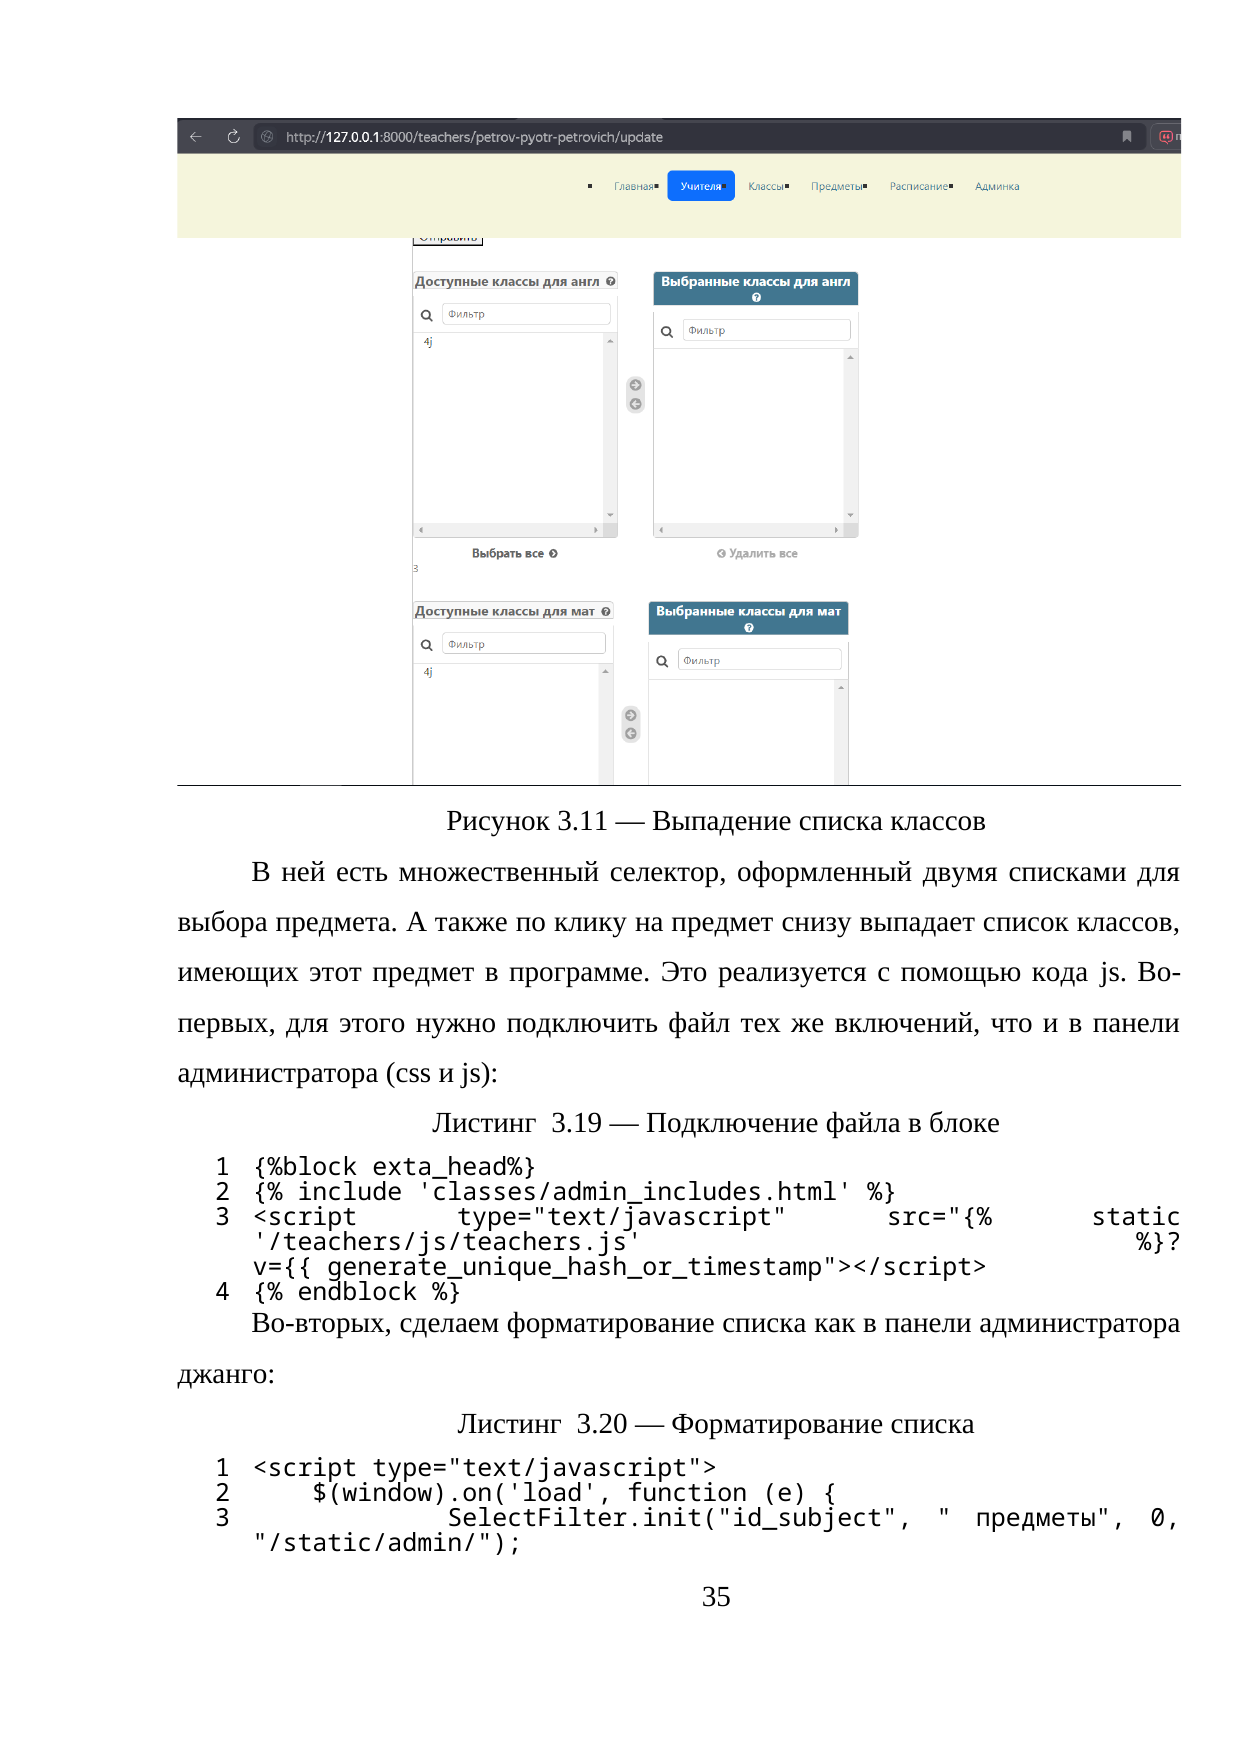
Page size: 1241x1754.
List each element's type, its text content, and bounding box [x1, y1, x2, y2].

text Листинг 3.20 — Форматирование списка [177, 1406, 1181, 1440]
picture [177, 118, 1182, 786]
text Во-вторых, сделаем форматирование списка как в панели администратора джанго: [177, 1306, 1181, 1389]
list SelectFilter.init("id_subject", " предметы", 0, "/static/admin/"); [215, 1507, 1181, 1557]
list {% endblock %} [215, 1281, 1181, 1306]
list <script type="text/javascript" src="{% static '/teachers/js/teachers.js' %}?v={{ generate_unique_hash_or_timestamp"></script> [215, 1206, 1181, 1281]
list <script type="text/javascript"> [215, 1457, 1181, 1482]
list {% include 'classes/admin_includes.html' %} [215, 1181, 1181, 1206]
list {%block exta_head%} [215, 1156, 1181, 1181]
text В ней есть множественный селектор, оформленный двумя списками для выбора предмета. А также по клику на предмет снизу выпадает список классов, имеющих этот предмет в программе. Это реализуется с помощью кода js. Во-первых, для этого нужно подключить файл тех же включений, что и в панели администратора (css и js): [177, 854, 1181, 1088]
text Листинг 3.19 — Подключение файла в блоке [177, 1105, 1181, 1139]
list $(window).on('load', function (e) { [215, 1482, 1181, 1507]
